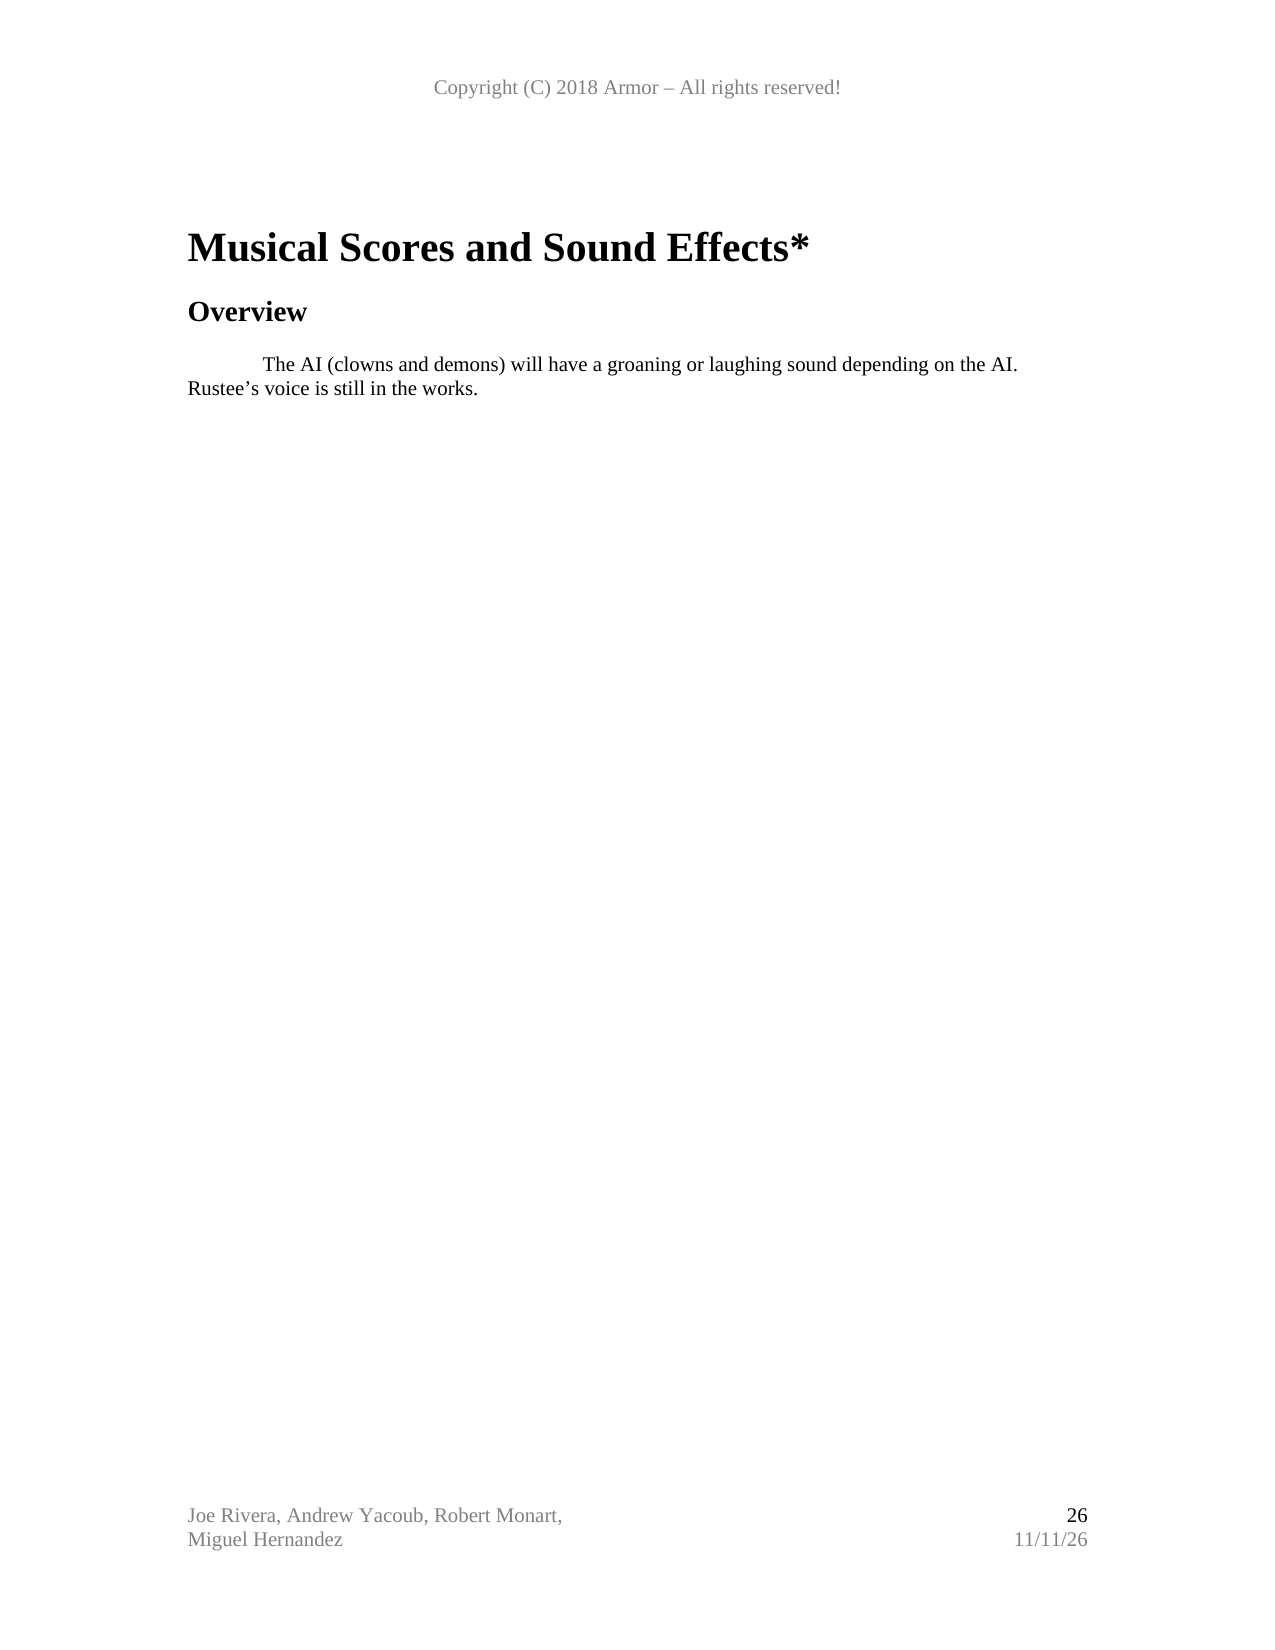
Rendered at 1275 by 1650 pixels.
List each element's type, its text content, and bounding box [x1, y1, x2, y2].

subtitle Musical Scores and Sound Effects* [187, 222, 1087, 270]
text The AI (clowns and demons) will have a groaning or laughing sound depending on the AI. Rustee’s voice is still in the works. [187, 352, 1087, 400]
subtitle Overview [187, 294, 1087, 328]
